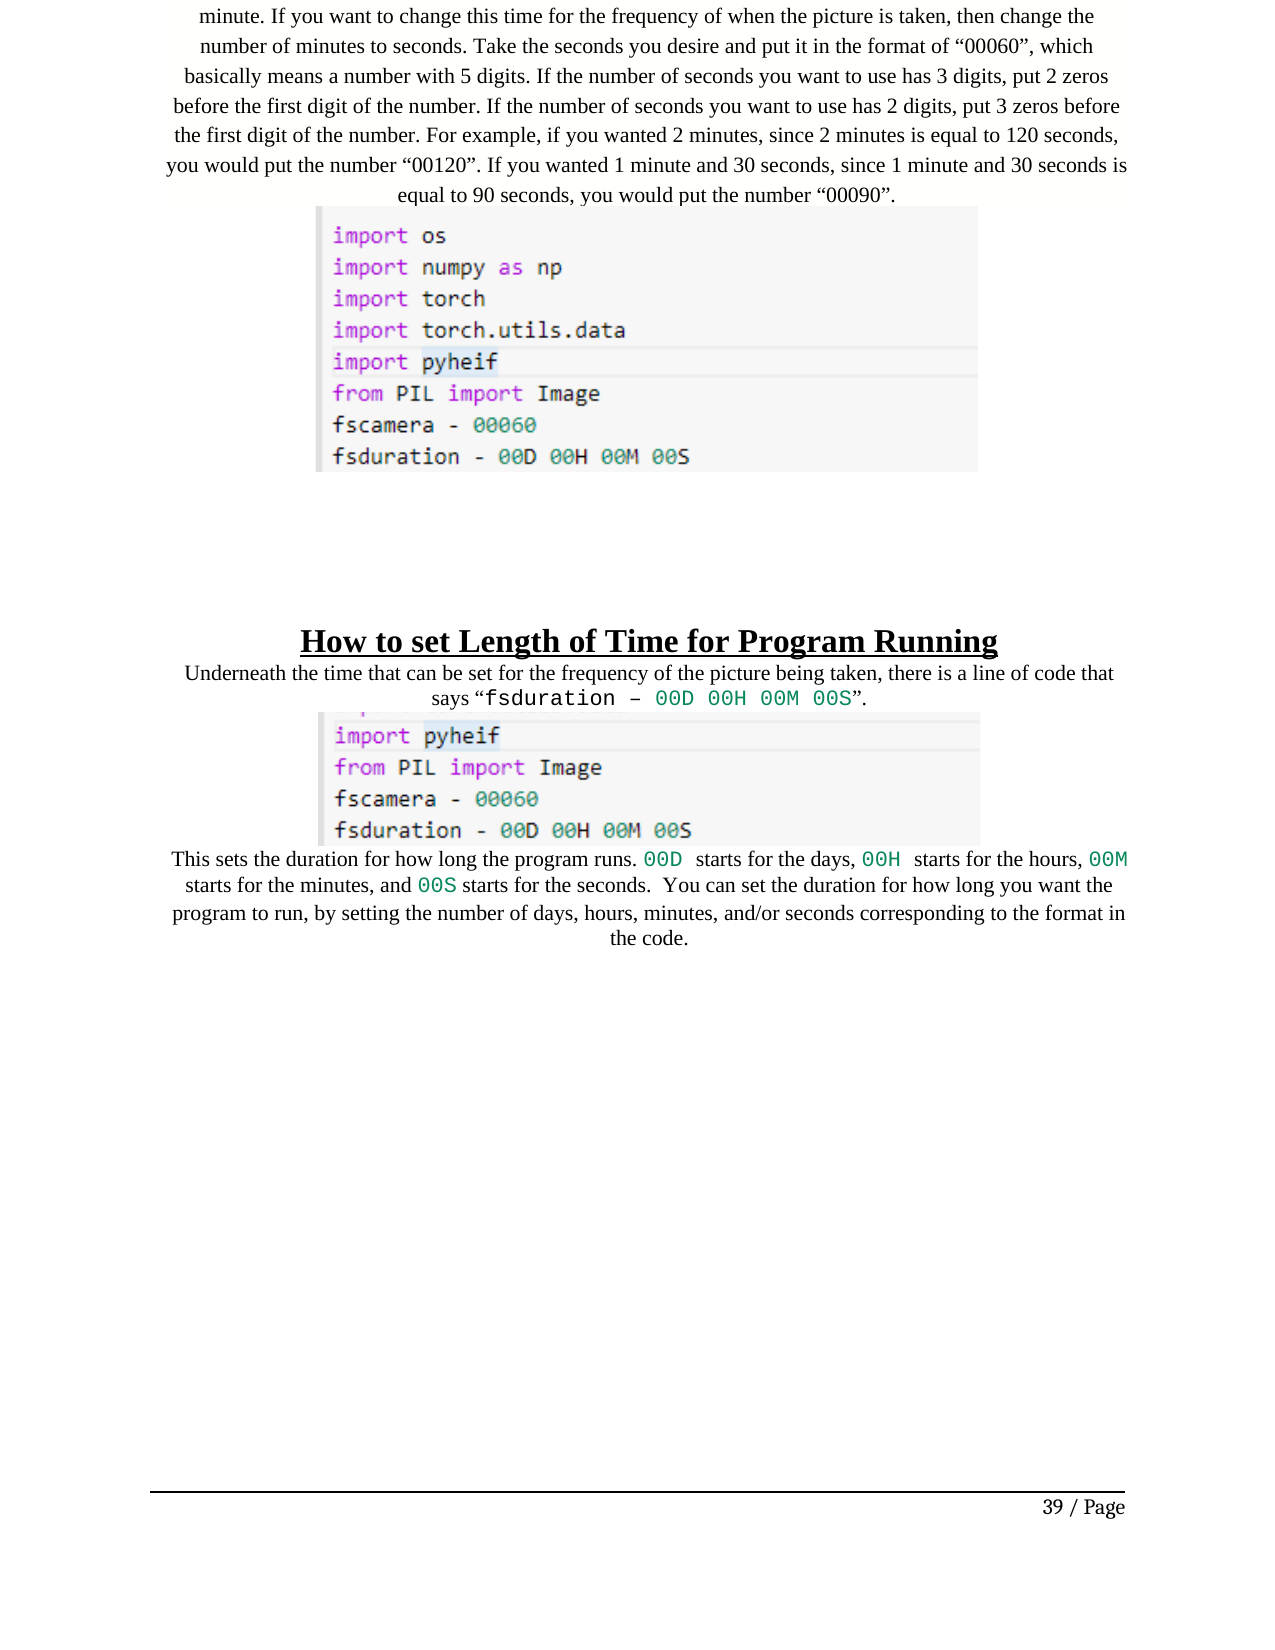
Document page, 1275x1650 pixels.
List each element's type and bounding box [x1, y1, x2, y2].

picture [318, 712, 981, 846]
picture [315, 206, 978, 472]
